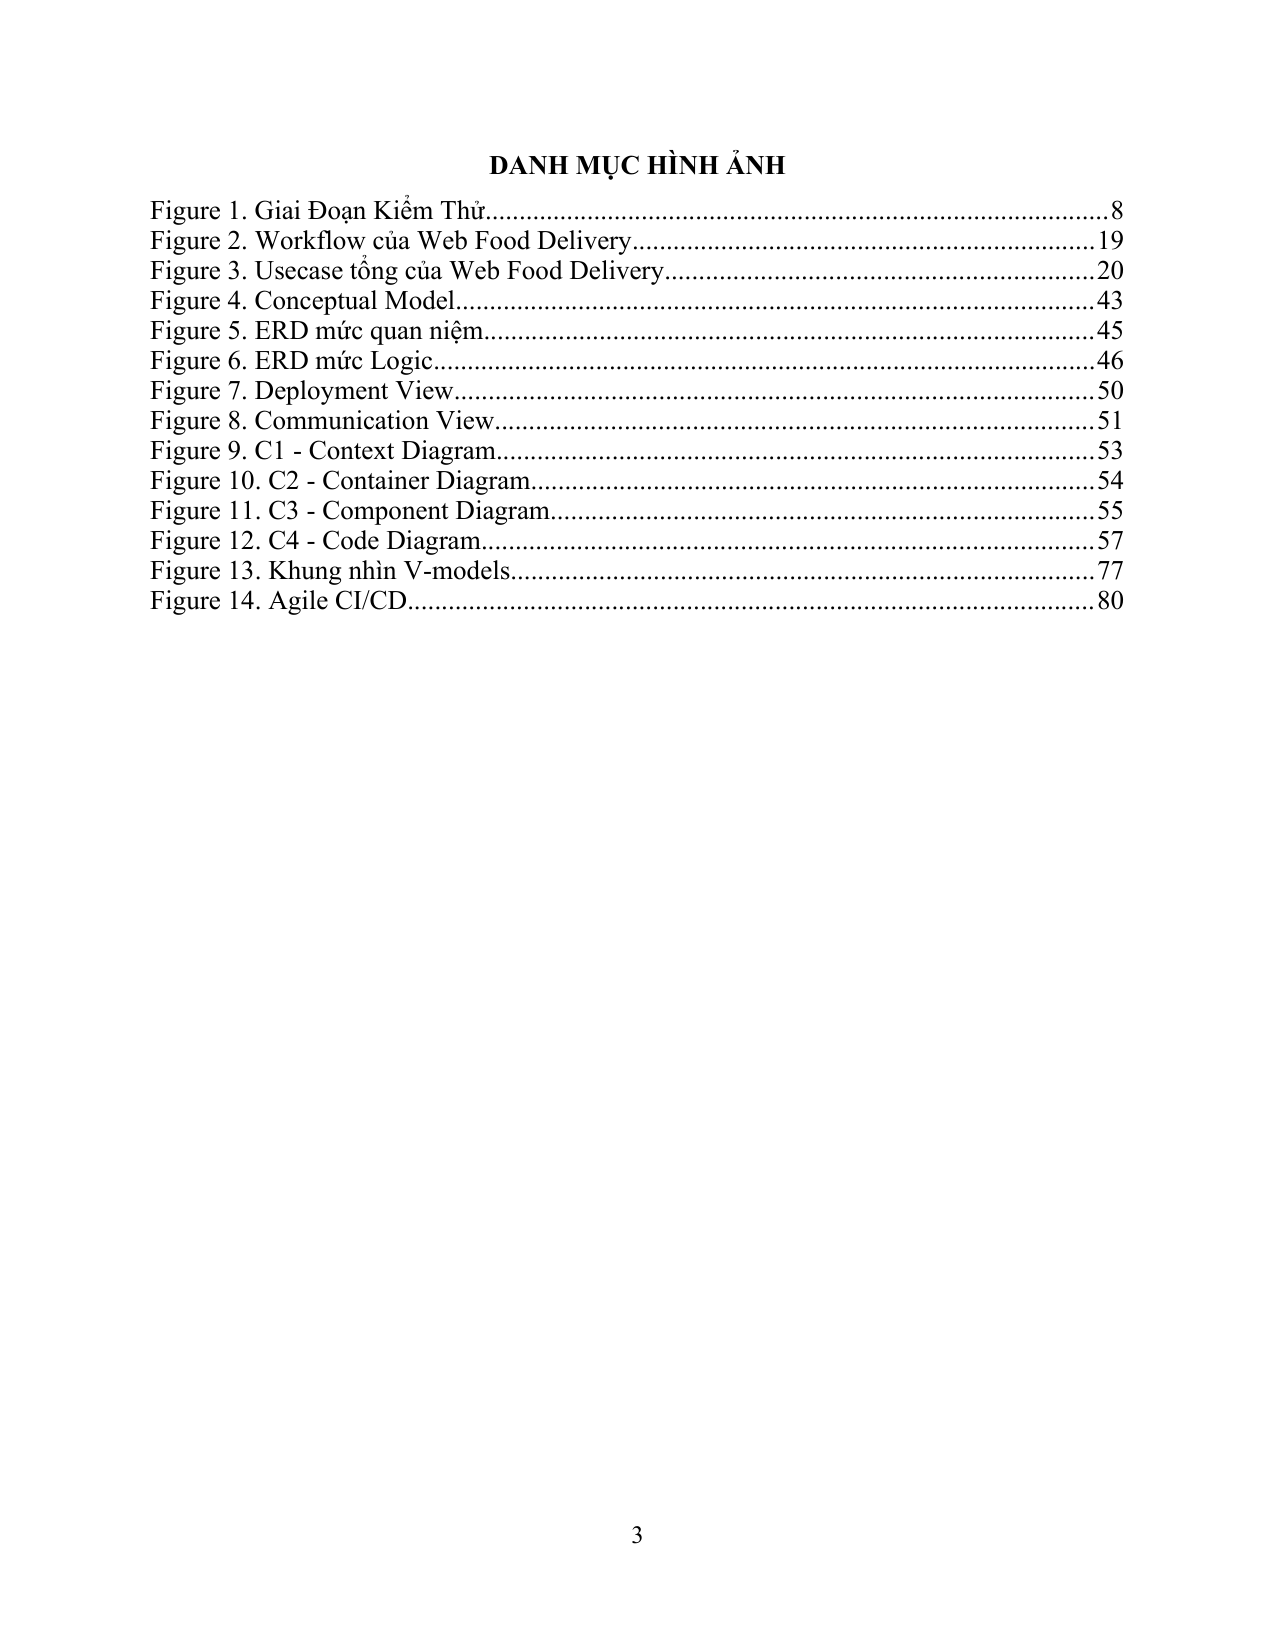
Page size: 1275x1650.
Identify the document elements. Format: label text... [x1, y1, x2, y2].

text Figure 2. Workflow của Web Food Delivery 19 [150, 225, 1125, 255]
text Figure 3. Usecase tổng của Web Food Delivery 20 [150, 255, 1125, 285]
text DANH MỤC HÌNH ẢNH [150, 150, 1125, 180]
text Figure 6. ERD mức Logic 46 [150, 345, 1125, 375]
text Figure 12. C4 - Code Diagram 57 [150, 525, 1125, 555]
text Figure 5. ERD mức quan niệm 45 [150, 315, 1125, 345]
text Figure 10. C2 - Container Diagram 54 [150, 465, 1125, 495]
text Figure 1. Giai Đoạn Kiểm Thử 8 [150, 195, 1125, 225]
text Figure 14. Agile CI/CD 80 [150, 585, 1125, 615]
text Figure 9. C1 - Context Diagram 53 [150, 435, 1125, 465]
text Figure 7. Deployment View 50 [150, 375, 1125, 405]
text Figure 4. Conceptual Model 43 [150, 285, 1125, 315]
text Figure 8. Communication View. 51 [150, 405, 1125, 435]
text Figure 13. Khung nhìn V-models 77 [150, 555, 1125, 585]
text Figure 11. C3 - Component Diagram 55 [150, 495, 1125, 525]
